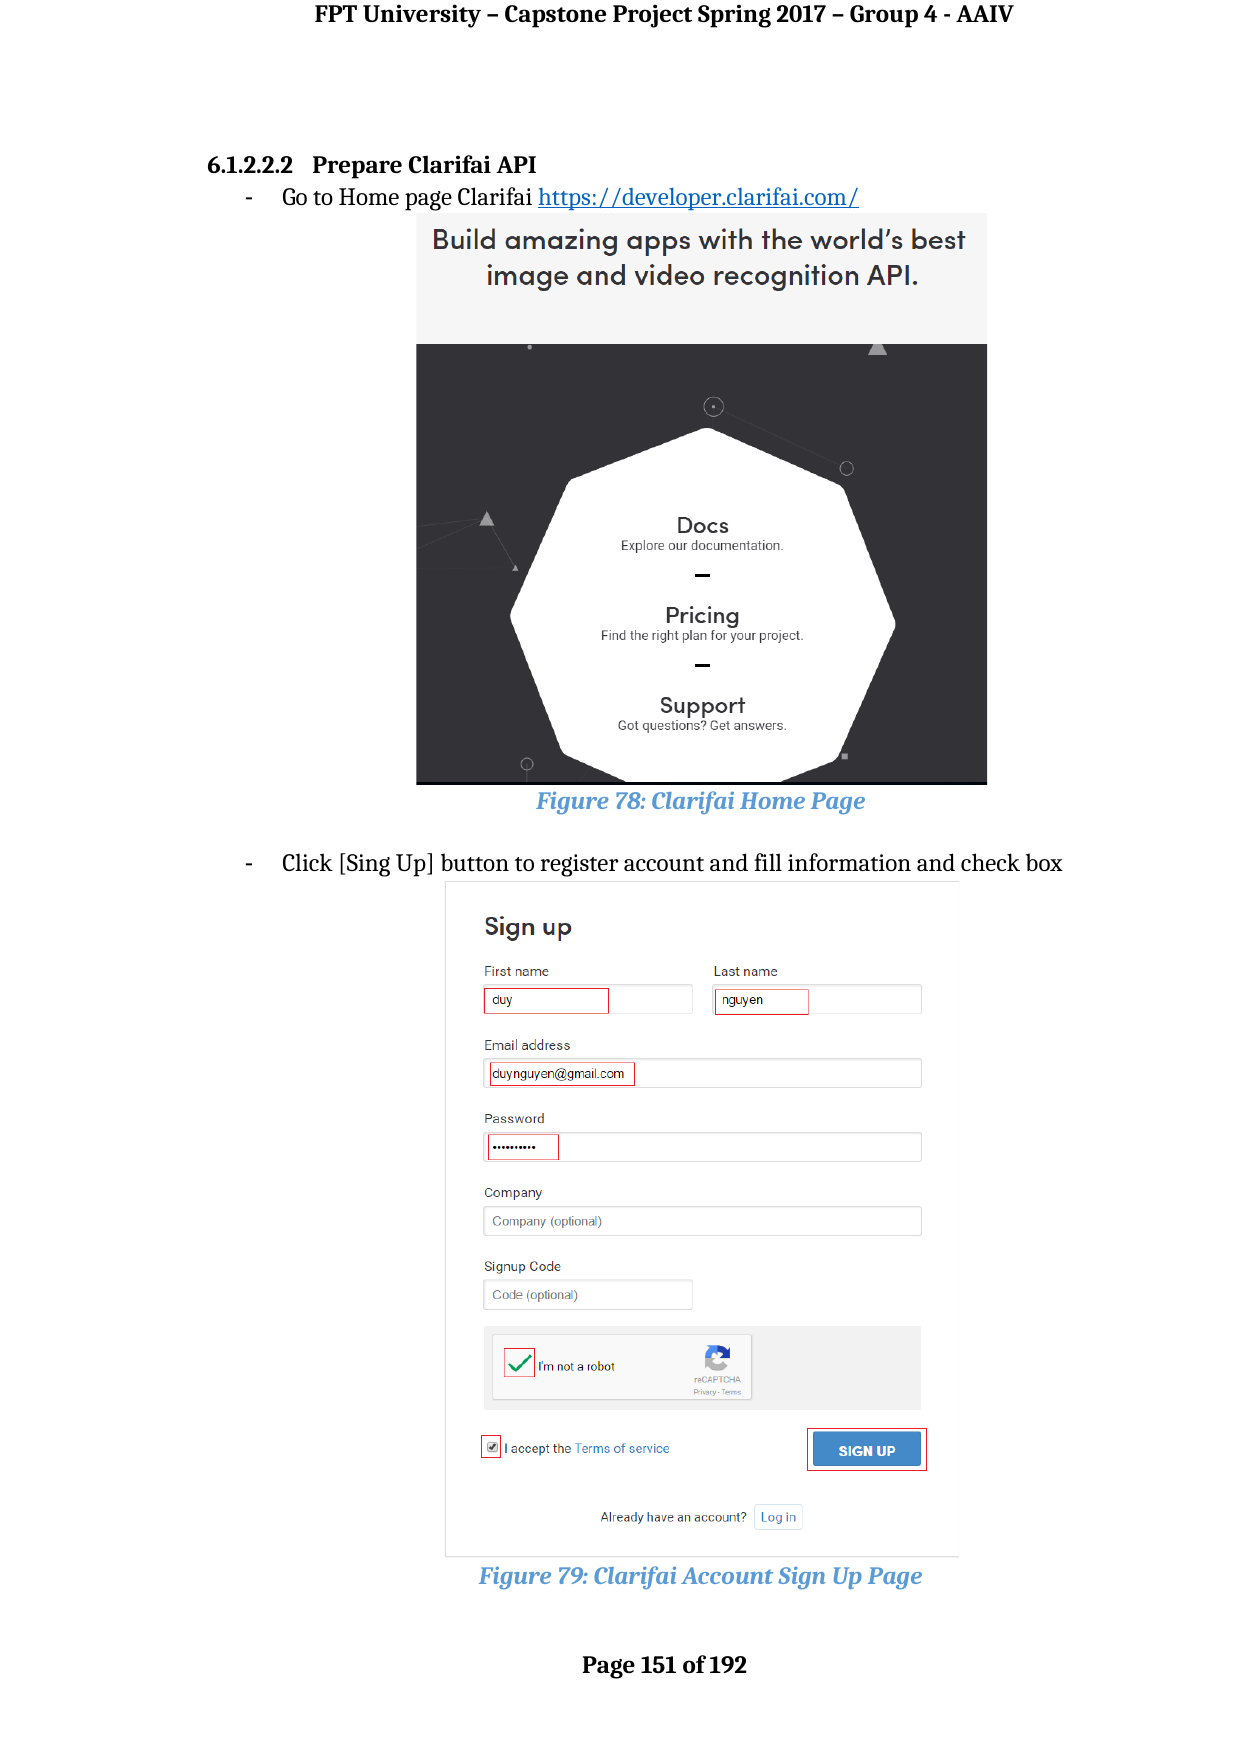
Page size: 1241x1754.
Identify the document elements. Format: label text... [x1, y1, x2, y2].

list Click [Sing Up] button to register account and fill information and check box [244, 847, 1122, 877]
list Figure 79: Clarifai Account Sign Up Page [282, 1562, 1122, 1590]
picture [444, 881, 960, 1558]
list Figure 78: Clarifai Home Page [282, 787, 1122, 815]
picture [416, 213, 988, 785]
list Go to Home page Clarifai https://developer.clarifai.com/ [244, 182, 1122, 211]
subtitle Prepare Clarifai API [207, 151, 1122, 180]
